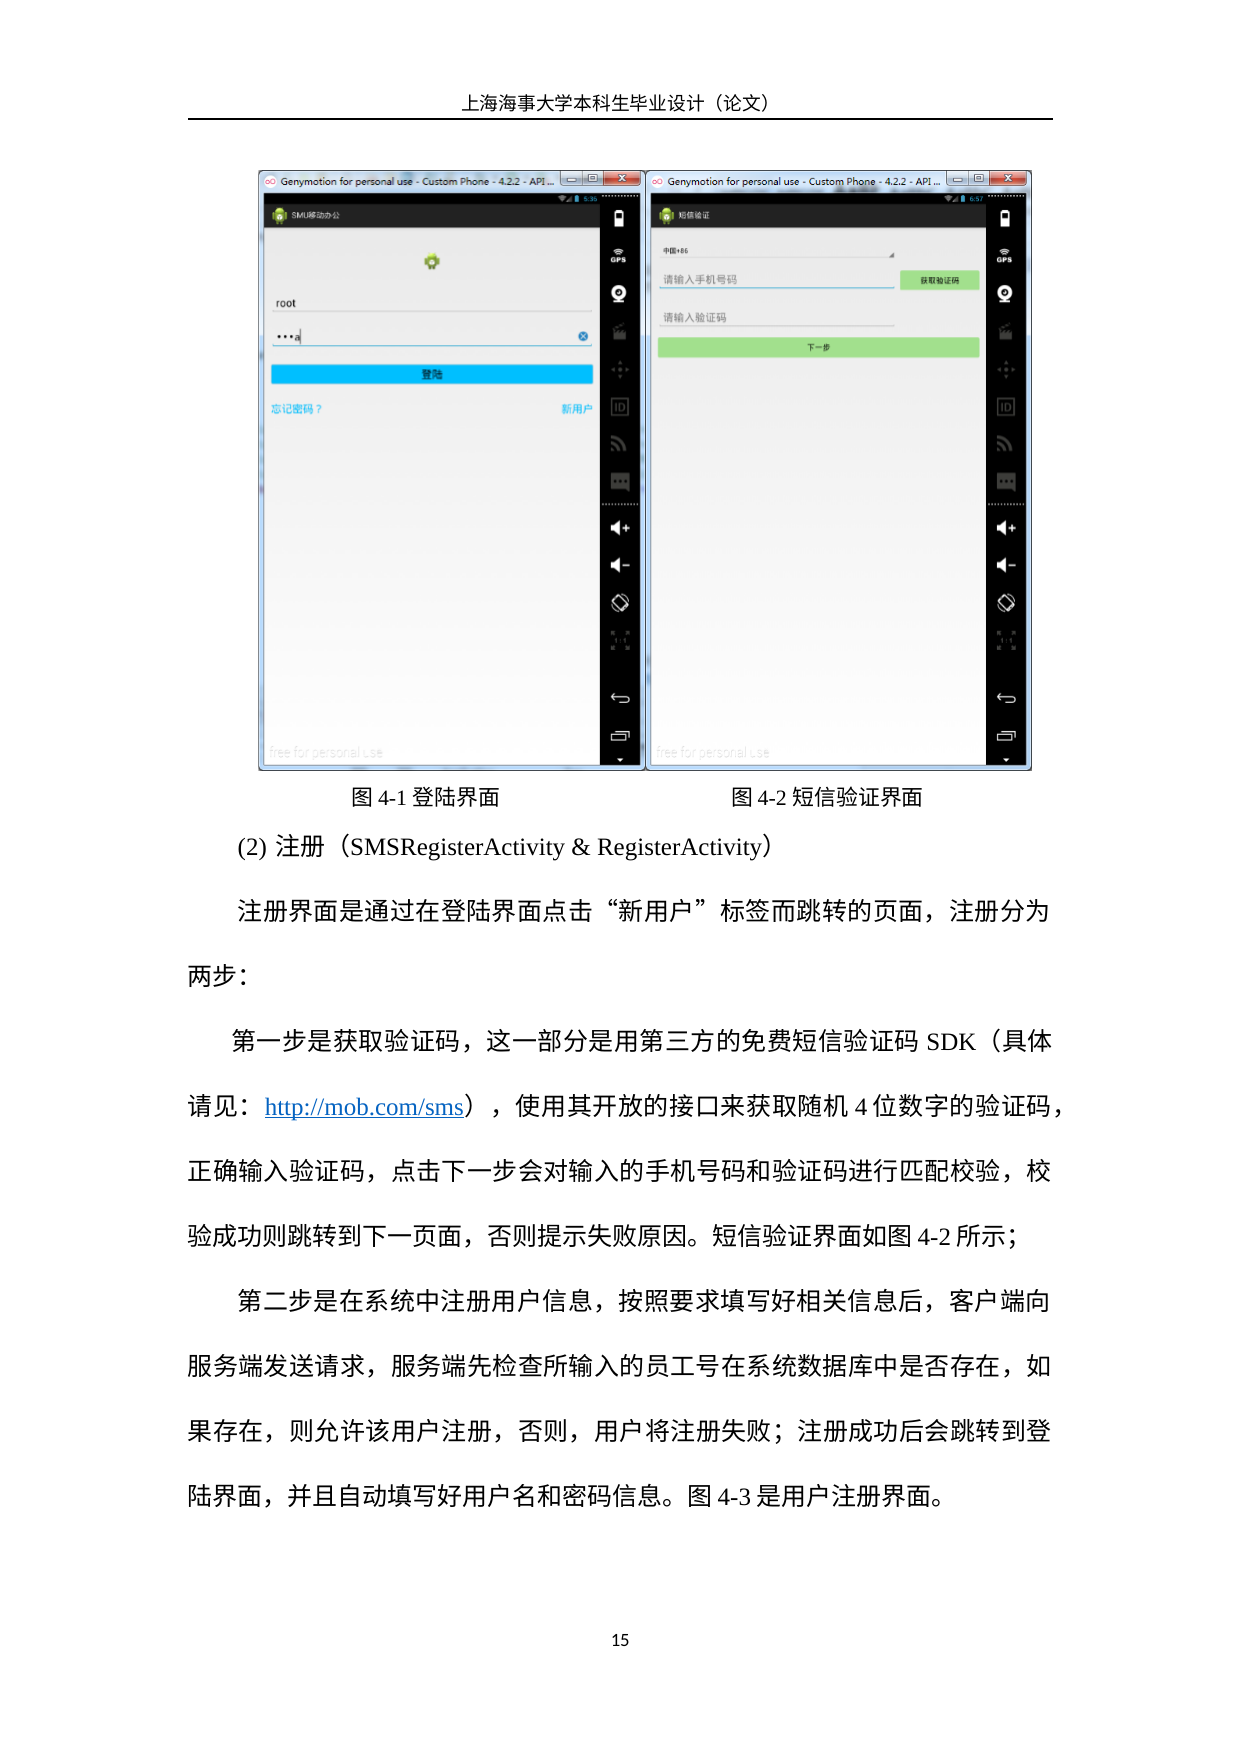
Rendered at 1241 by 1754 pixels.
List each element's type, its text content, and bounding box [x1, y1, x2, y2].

text 注册界面是通过在登陆界面点击“新用户”标签而跳转的页面，注册分为两步： [187, 877, 1053, 1007]
text 第二步是在系统中注册用户信息，按照要求填写好相关信息后，客户端向服务端发送请求，服务端先检查所输入的员工号在系统数据库中是否存在，如果存在，则允许该用户注册，否则，用户将注册失败；注册成功后会跳转到登陆界面，并且自动填写好用户名和密码信息。图4-3是用户注册界面。 [187, 1267, 1053, 1527]
text (2) 注册（SMSRegisterActivity & RegisterActivity） [187, 812, 1053, 877]
text 第一步是获取验证码，这一部分是用第三方的免费短信验证码SDK（具体请见：http://mob.com/sms），使用其开放的接口来获取随机4位数字的验证码，正确输入验证码，点击下一步会对输入的手机号码和验证码进行匹配校验，校验成功则跳转到下一页面，否则提示失败原因。短信验证界面如图4-2所示； [187, 1007, 1053, 1267]
text 图4-1 登陆界面 图4-2 短信验证界面 [187, 779, 1053, 812]
picture [258, 170, 1032, 771]
